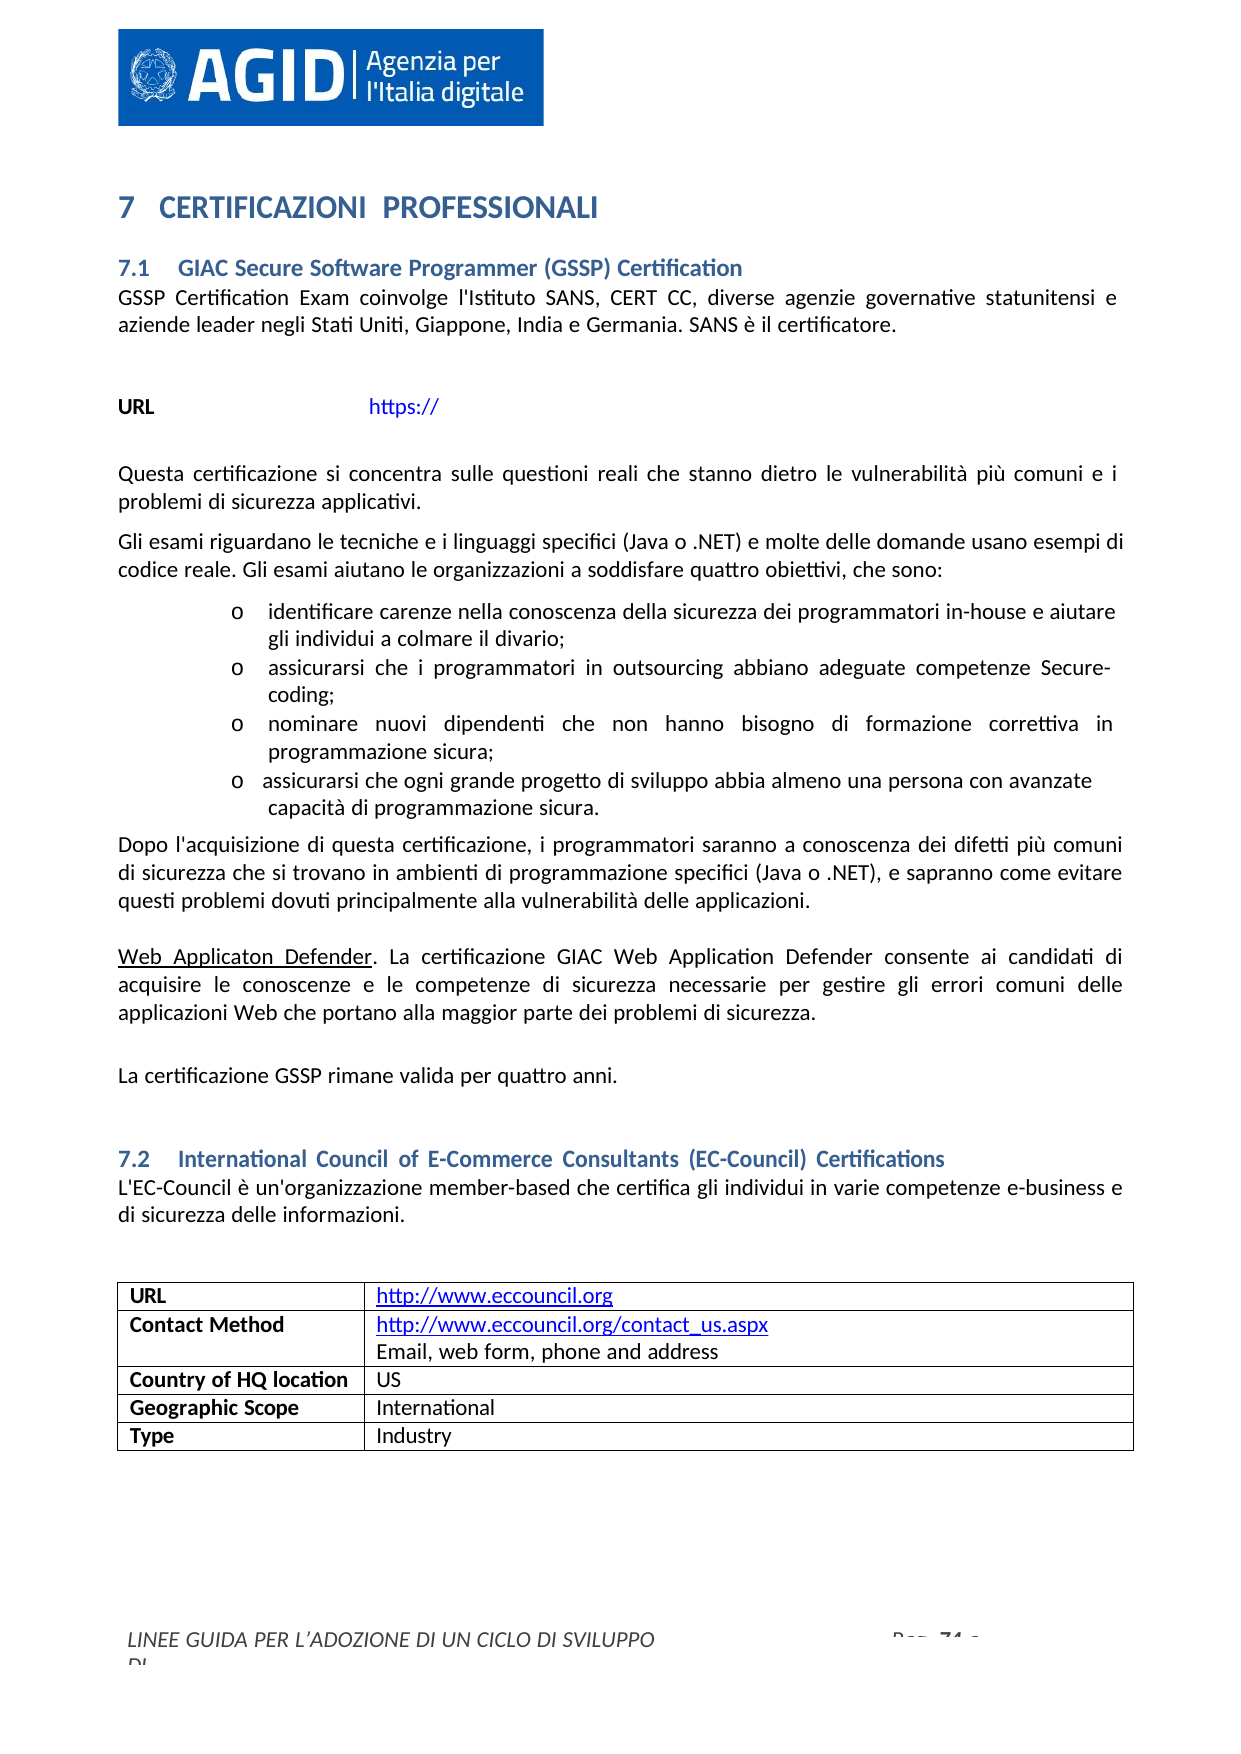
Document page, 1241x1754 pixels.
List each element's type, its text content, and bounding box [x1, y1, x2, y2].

text Questa certificazione si concentra sulle questioni reali che stanno dietro le vulnerabilità più comuni e i problemi di sicurezza applicativi. [118, 459, 1124, 515]
list identificare carenze nella conoscenza della sicurezza dei programmatori in-house e aiutare gli individui a colmare il divario; [230, 596, 1123, 652]
text Web Applicaton Defender. La certificazione GIAC Web Application Defender consente ai candidati di acquisire le conoscenze e le competenze di sicurezza necessarie per gestire gli errori comuni delle applicazioni Web che portano alla maggior parte dei problemi di sicurezza. [118, 942, 1123, 1026]
text Dopo l'acquisizione di questa certificazione, i programmatori saranno a conoscenza dei difetti più comuni di sicurezza che si trovano in ambienti di programmazione specifici (Java o .NET), e sapranno come evitare questi problemi dovuti principalmente alla vulnerabilità delle applicazioni. [118, 830, 1123, 914]
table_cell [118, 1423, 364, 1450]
subtitle CERTIFICAZIONI PROFESSIONALI [118, 186, 1203, 227]
list assicurarsi che i programmatori in outsourcing abbiano adeguate competenze Secure- coding; [230, 653, 1123, 709]
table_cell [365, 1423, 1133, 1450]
subtitle International Council of E-Commerce Consultants (EC-Council) Certifications [118, 1143, 1203, 1173]
list nominare nuovi dipendenti che non hanno bisogno di formazione correttiva in programmazione sicura; [230, 709, 1123, 765]
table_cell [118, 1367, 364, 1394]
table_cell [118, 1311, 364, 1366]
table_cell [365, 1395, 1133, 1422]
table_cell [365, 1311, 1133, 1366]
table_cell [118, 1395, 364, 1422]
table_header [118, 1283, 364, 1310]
text o assicurarsi che ogni grande progetto di sviluppo abbia almeno una persona con avanzate capacità di programmazione sicura. [230, 766, 1124, 822]
text Gli esami riguardano le tecniche e i linguaggi specifici (Java o .NET) e molte delle domande usano esempi di codice reale. Gli esami aiutano le organizzazioni a soddisfare quattro obiettivi, che sono: [118, 527, 1124, 583]
subtitle GIAC Secure Software Programmer (GSSP) Certification [118, 252, 1203, 283]
text GSSP Certification Exam coinvolge l'Istituto SANS, CERT CC, diverse agenzie governative statunitensi e aziende leader negli Stati Uniti, Giappone, India e Germania. SANS è il certificatore. [118, 283, 1124, 339]
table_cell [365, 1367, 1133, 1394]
picture [118, 29, 544, 126]
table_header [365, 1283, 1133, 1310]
text La certificazione GSSP rimane valida per quattro anni. [118, 1062, 1203, 1090]
text L'EC-Council è un'organizzazione member-based che certifica gli individui in varie competenze e-business e di sicurezza delle informazioni. [118, 1173, 1123, 1228]
